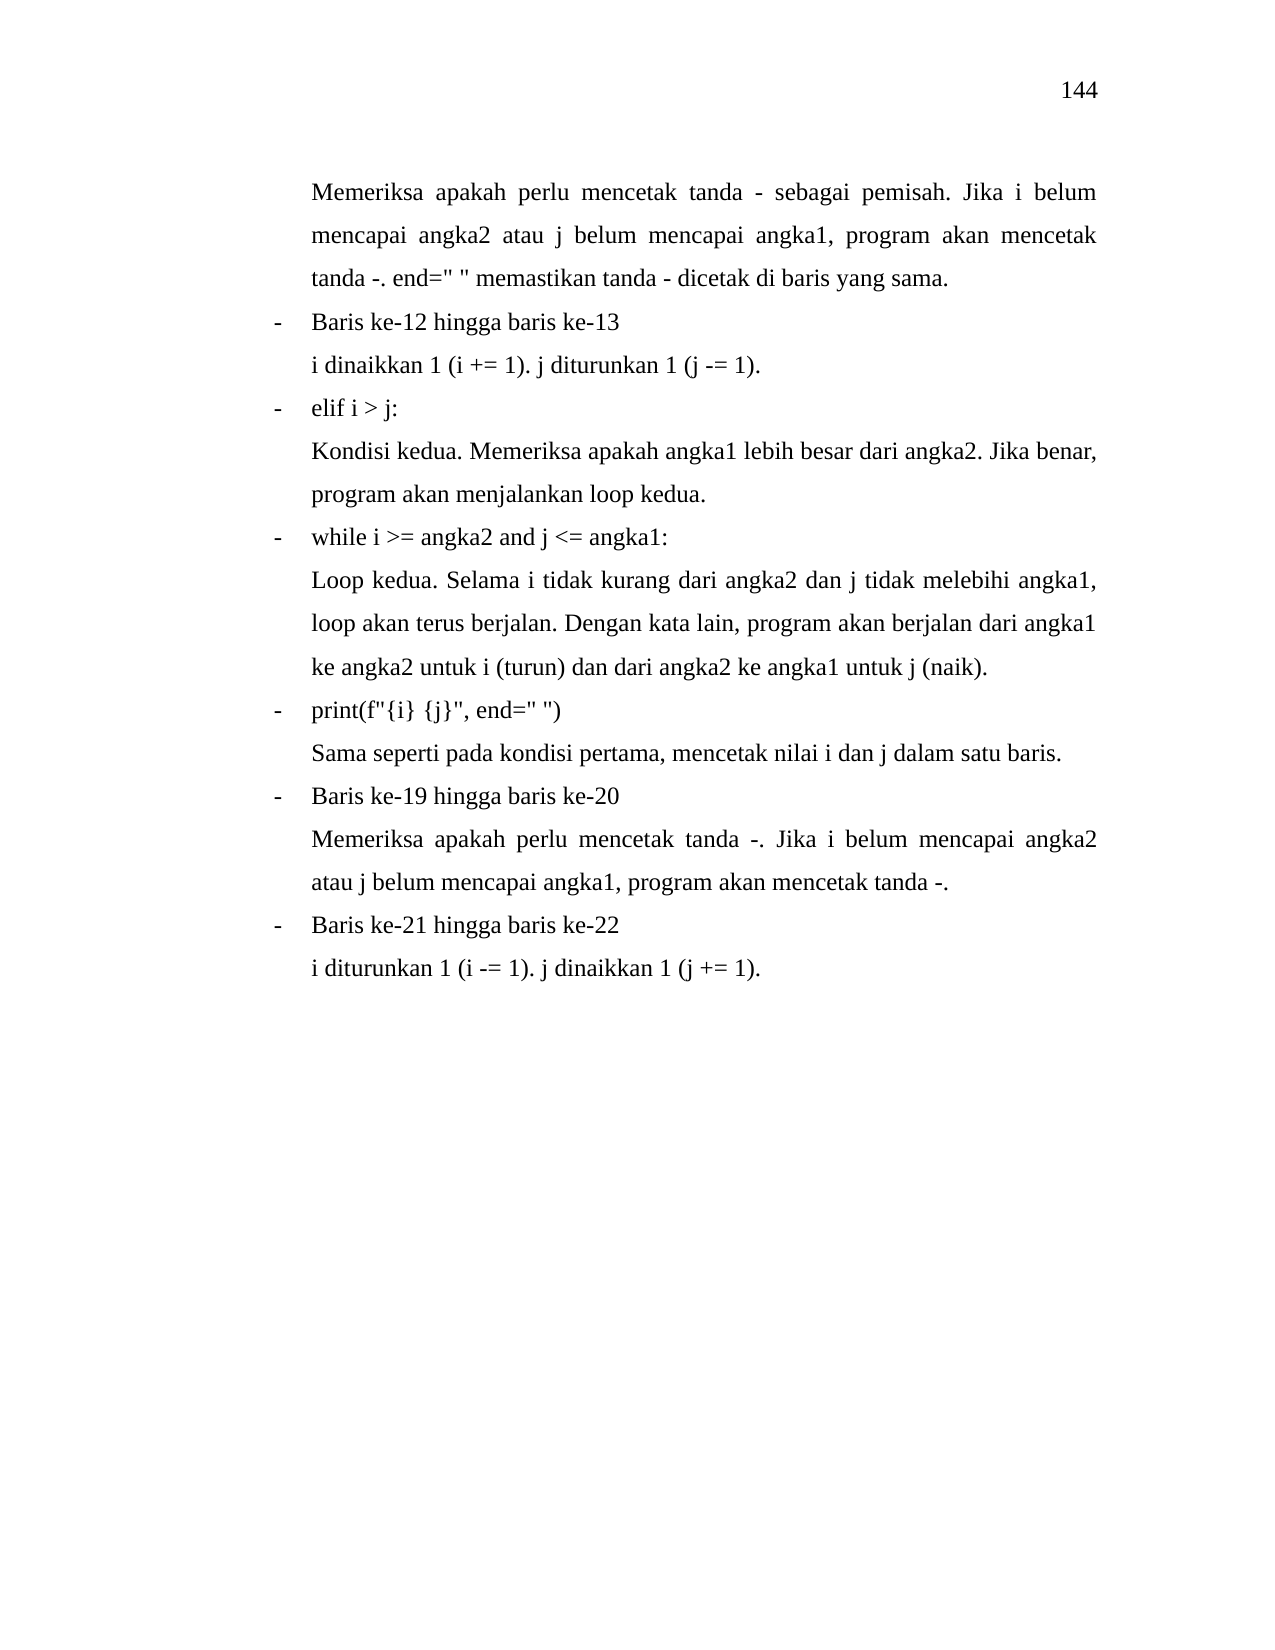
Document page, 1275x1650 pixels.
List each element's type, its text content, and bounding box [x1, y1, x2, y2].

list Baris ke-12 hingga baris ke-13 [274, 307, 1098, 335]
list Kondisi kedua. Memeriksa apakah angka1 lebih besar dari angka2. Jika benar, program akan menjalankan loop kedua. [311, 436, 1098, 508]
list i dinaikkan 1 (i += 1). j diturunkan 1 (j -= 1). [311, 350, 1098, 378]
list while i >= angka2 and j <= angka1: [274, 522, 1098, 551]
list Sama seperti pada kondisi pertama, mencetak nilai i dan j dalam satu baris. [311, 738, 1098, 767]
list i diturunkan 1 (i -= 1). j dinaikkan 1 (j += 1). [311, 953, 1098, 982]
list Loop kedua. Selama i tidak kurang dari angka2 dan j tidak melebihi angka1, loop akan terus berjalan. Dengan kata lain, program akan berjalan dari angka1 ke angka2 untuk i (turun) dan dari angka2 ke angka1 untuk j (naik). [311, 565, 1098, 680]
list Memeriksa apakah perlu mencetak tanda -. Jika i belum mencapai angka2 atau j belum mencapai angka1, program akan mencetak tanda -. [311, 824, 1098, 896]
list Baris ke-19 hingga baris ke-20 [274, 781, 1098, 810]
list Memeriksa apakah perlu mencetak tanda - sebagai pemisah. Jika i belum mencapai angka2 atau j belum mencapai angka1, program akan mencetak tanda -. end=" " memastikan tanda - dicetak di baris yang sama. [311, 177, 1098, 292]
list elif i > j: [274, 393, 1098, 422]
list Baris ke-21 hingga baris ke-22 [274, 910, 1098, 939]
list print(f"{i} {j}", end=" ") [274, 695, 1098, 723]
